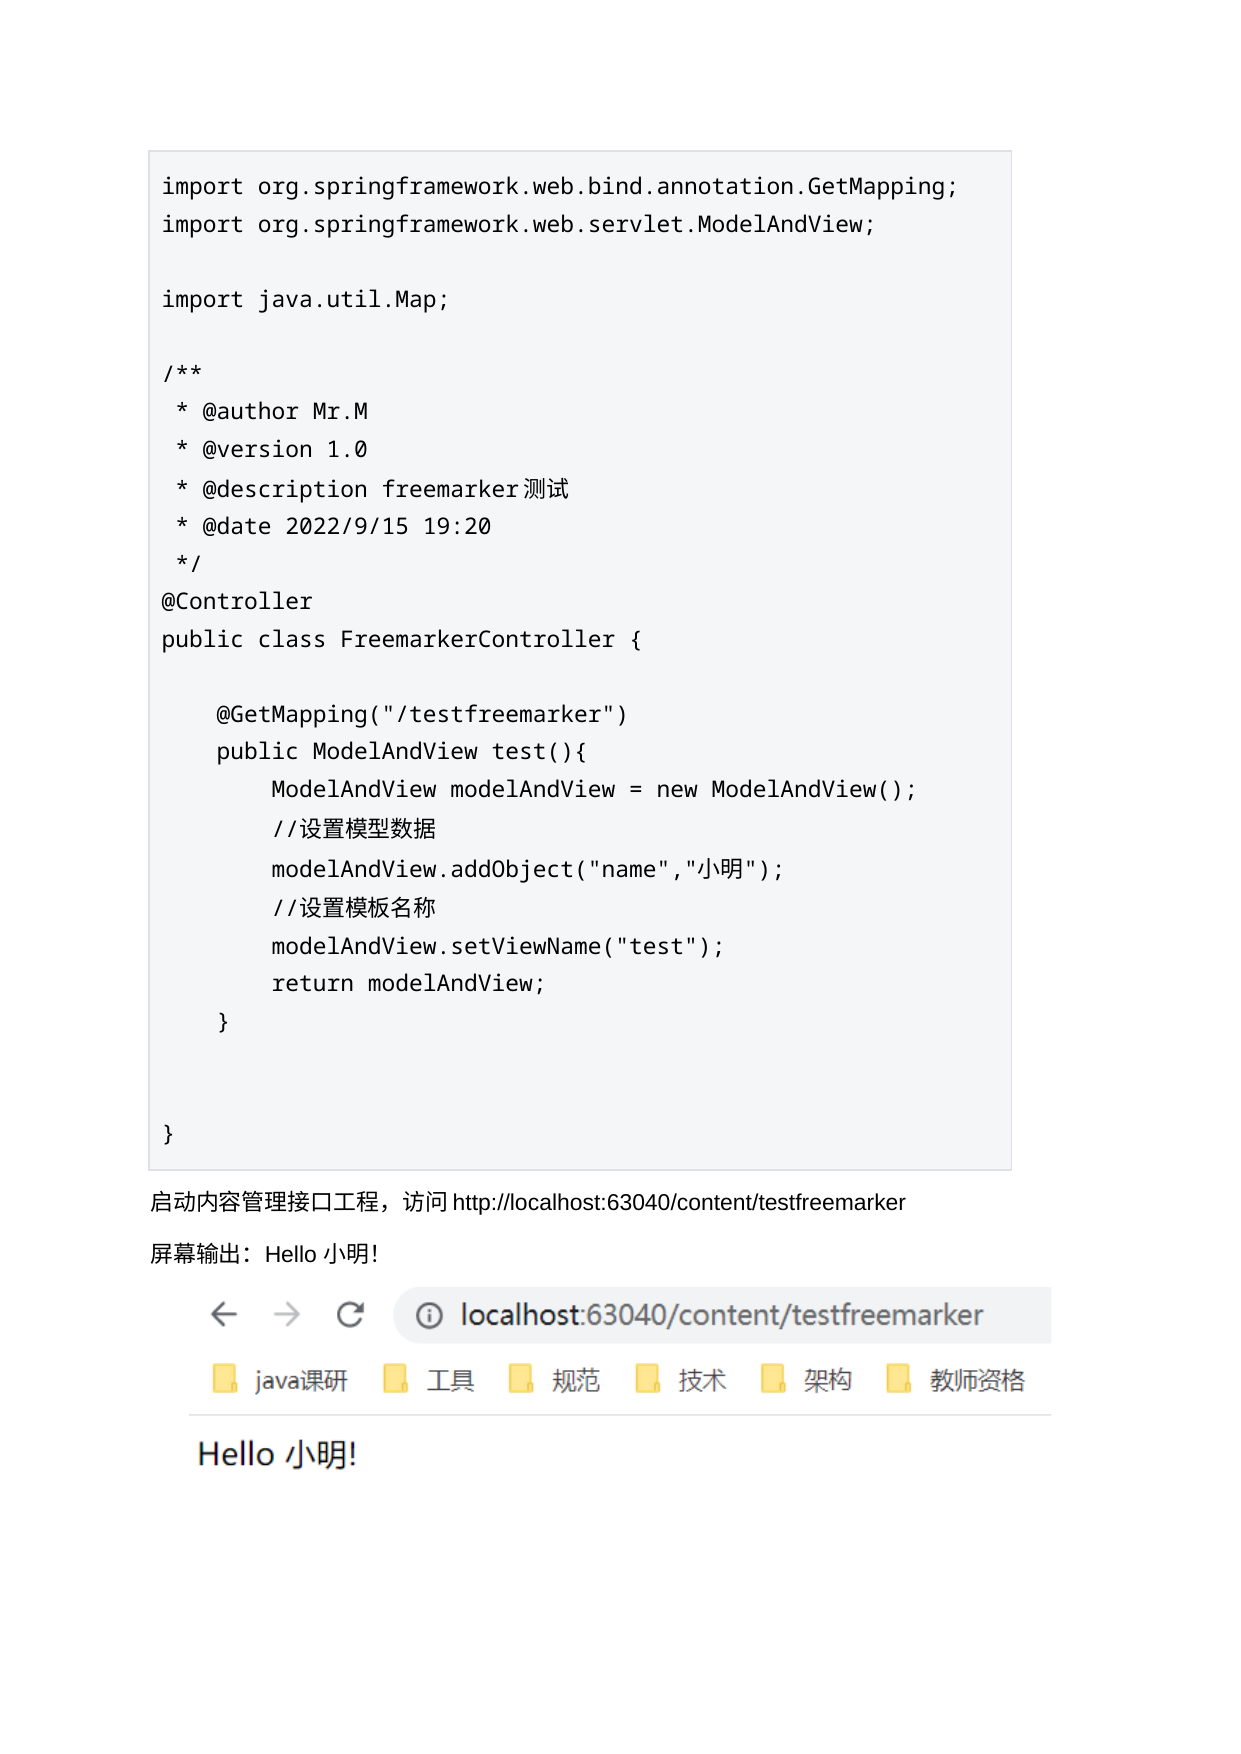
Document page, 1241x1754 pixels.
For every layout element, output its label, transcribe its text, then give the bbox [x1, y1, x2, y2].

text 屏幕输出：Hello 小明！ [150, 1236, 1090, 1269]
text 启动内容管理接口工程，访问http://localhost:63040/content/testfreemarker [150, 1183, 1090, 1217]
picture [188, 1287, 1052, 1556]
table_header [150, 152, 1011, 1169]
